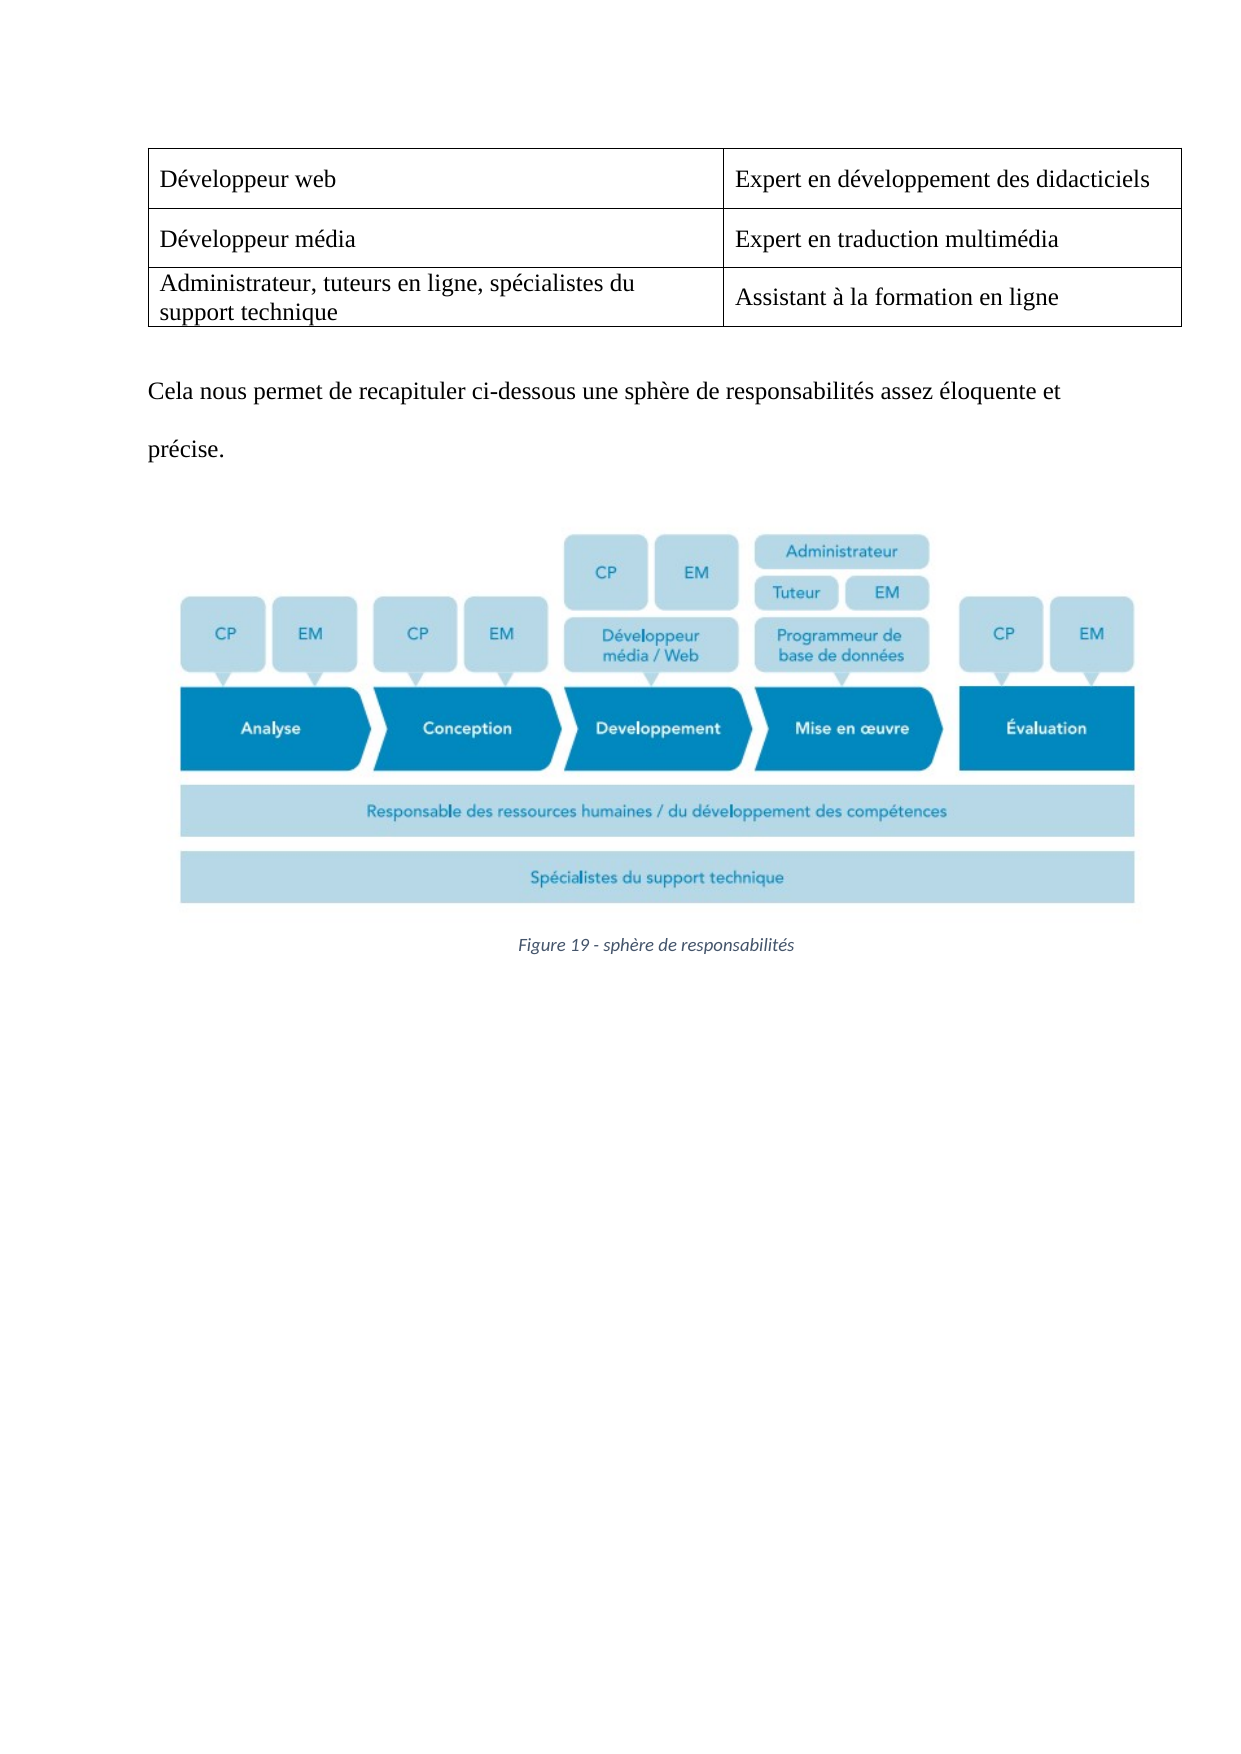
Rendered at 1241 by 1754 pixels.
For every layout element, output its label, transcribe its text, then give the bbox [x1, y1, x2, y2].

table_cell Administrateur, tuteurs en ligne, spécialistes du support technique [149, 268, 723, 326]
picture [147, 507, 1167, 924]
table_cell Développeur web [149, 149, 723, 208]
table_cell Expert en développement des didacticiels [724, 149, 1181, 208]
table_cell Assistant à la formation en ligne [724, 268, 1181, 326]
text Cela nous permet de recapituler ci-dessous une sphère de responsabilités assez éloquente et précise. [148, 376, 1093, 462]
table_cell Développeur média [149, 209, 723, 267]
table_cell Expert en traduction multimédia [724, 209, 1181, 267]
